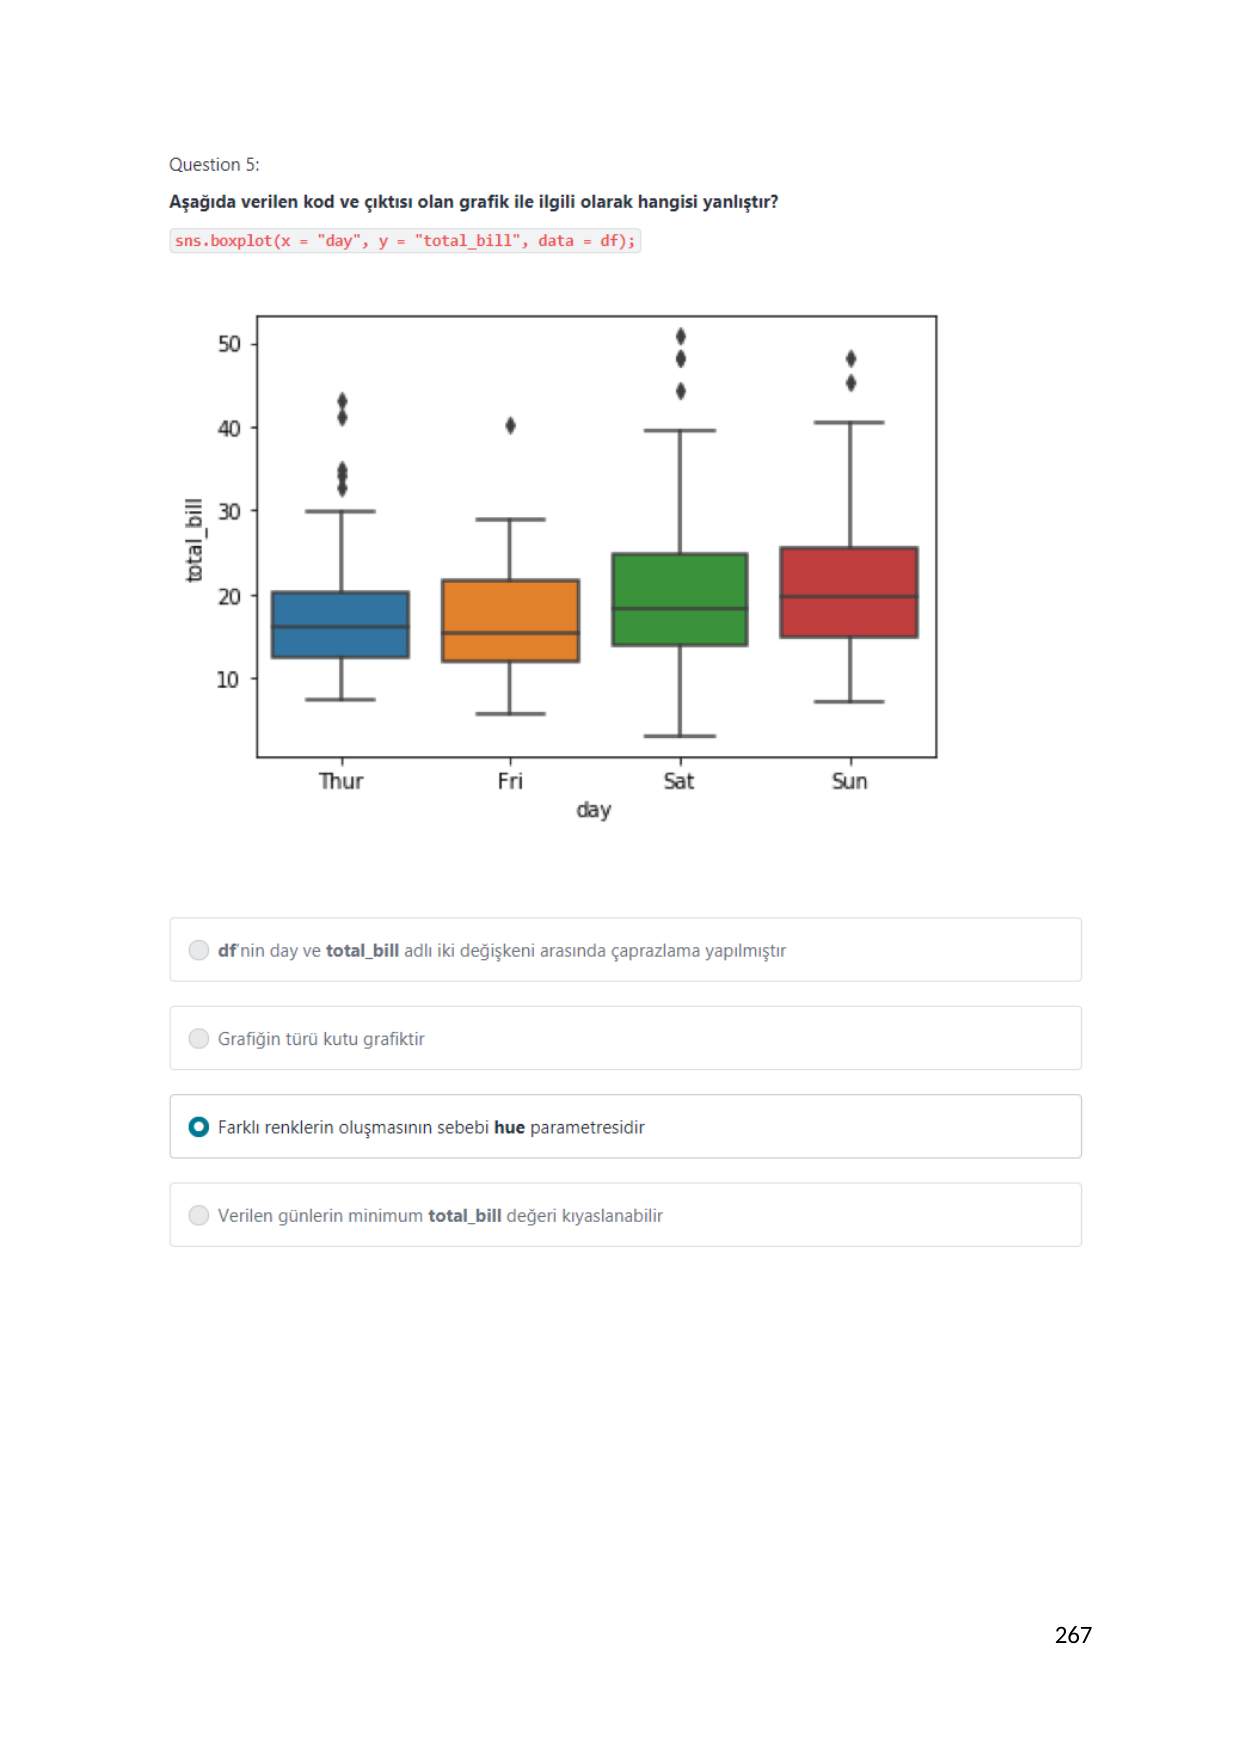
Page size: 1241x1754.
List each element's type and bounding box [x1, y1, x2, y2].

picture [147, 147, 1093, 1259]
